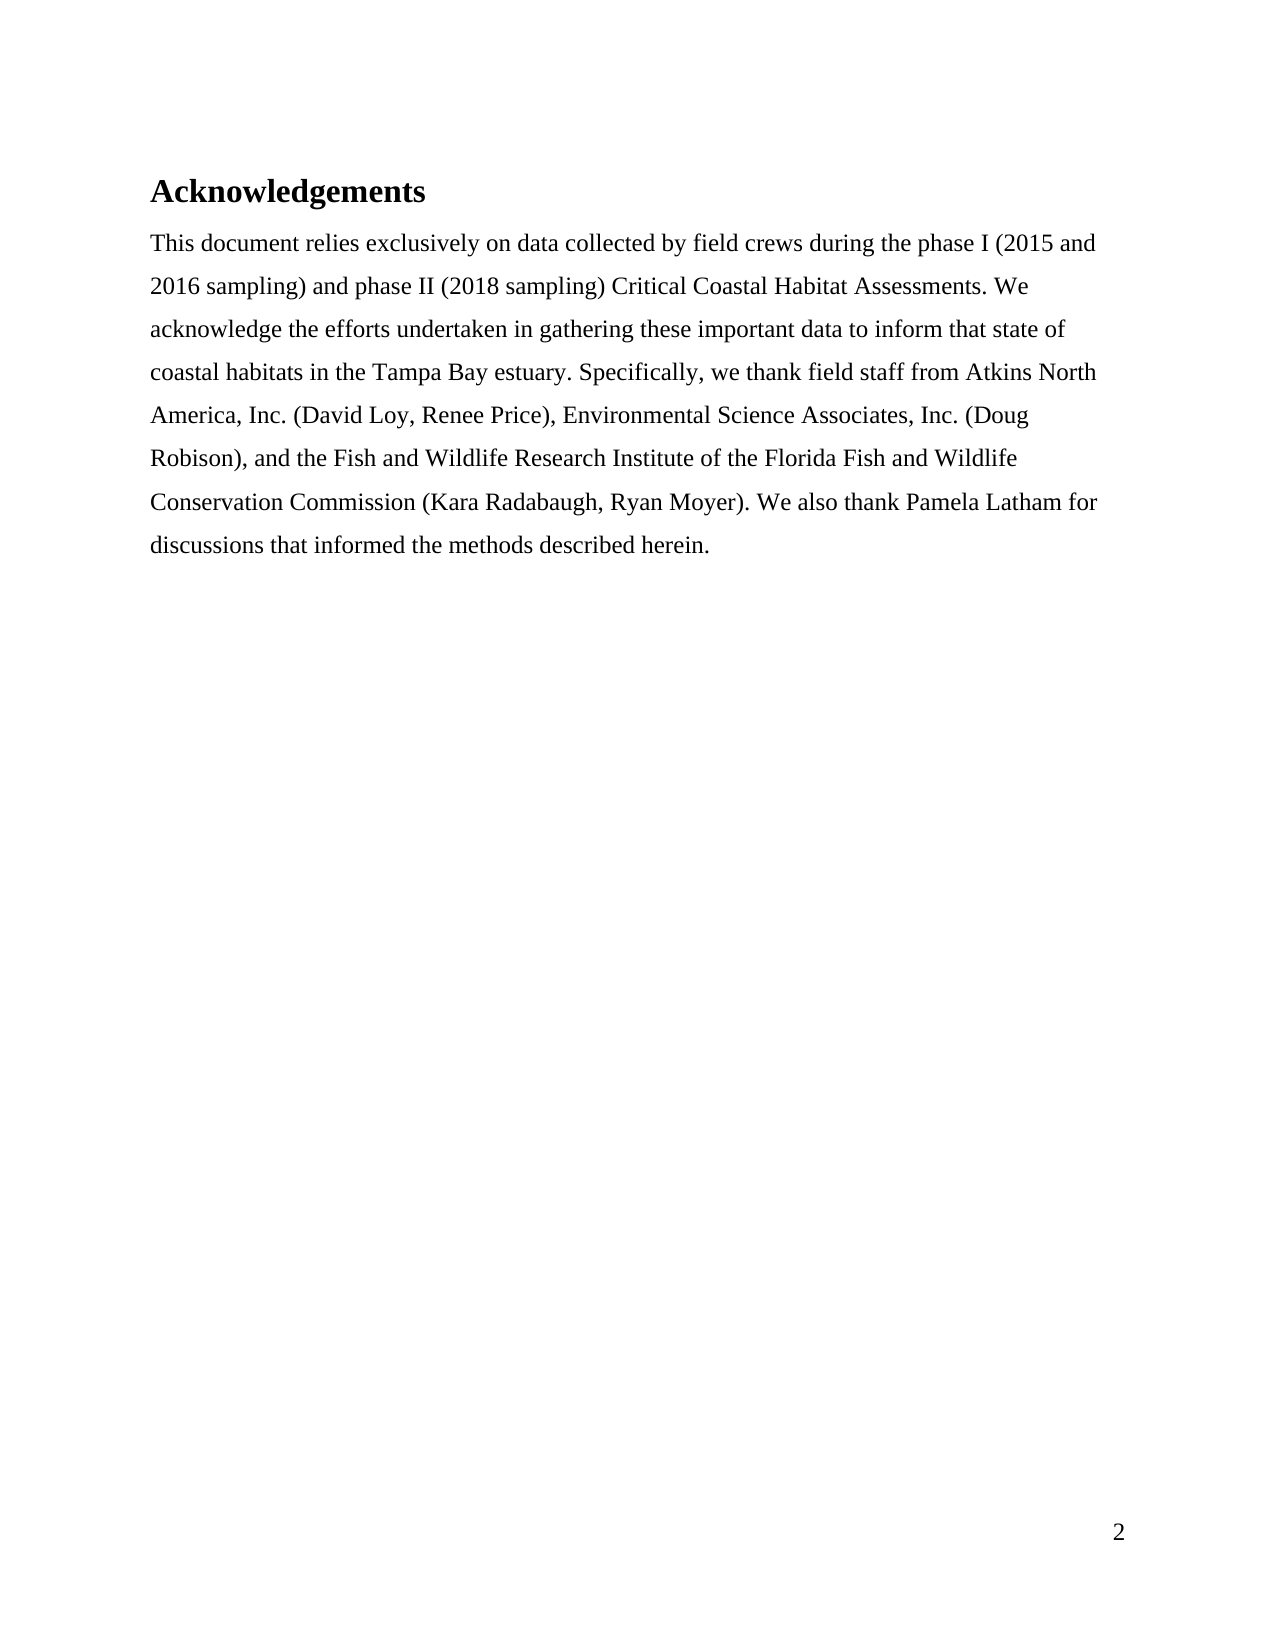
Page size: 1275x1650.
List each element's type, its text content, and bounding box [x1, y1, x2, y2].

text This document relies exclusively on data collected by field crews during the phase I (2015 and 2016 sampling) and phase II (2018 sampling) Critical Coastal Habitat Assessments. We acknowledge the efforts undertaken in gathering these important data to inform that state of coastal habitats in the Tampa Bay estuary. Specifically, we thank field staff from Atkins North America, Inc. (David Loy, Renee Price), Environmental Science Associates, Inc. (Doug Robison), and the Fish and Wildlife Research Institute of the Florida Fish and Wildlife Conservation Commission (Kara Radabaugh, Ryan Moyer). We also thank Pamela Latham for discussions that informed the methods described herein. [150, 228, 1125, 558]
subtitle Acknowledgements [150, 171, 1125, 209]
